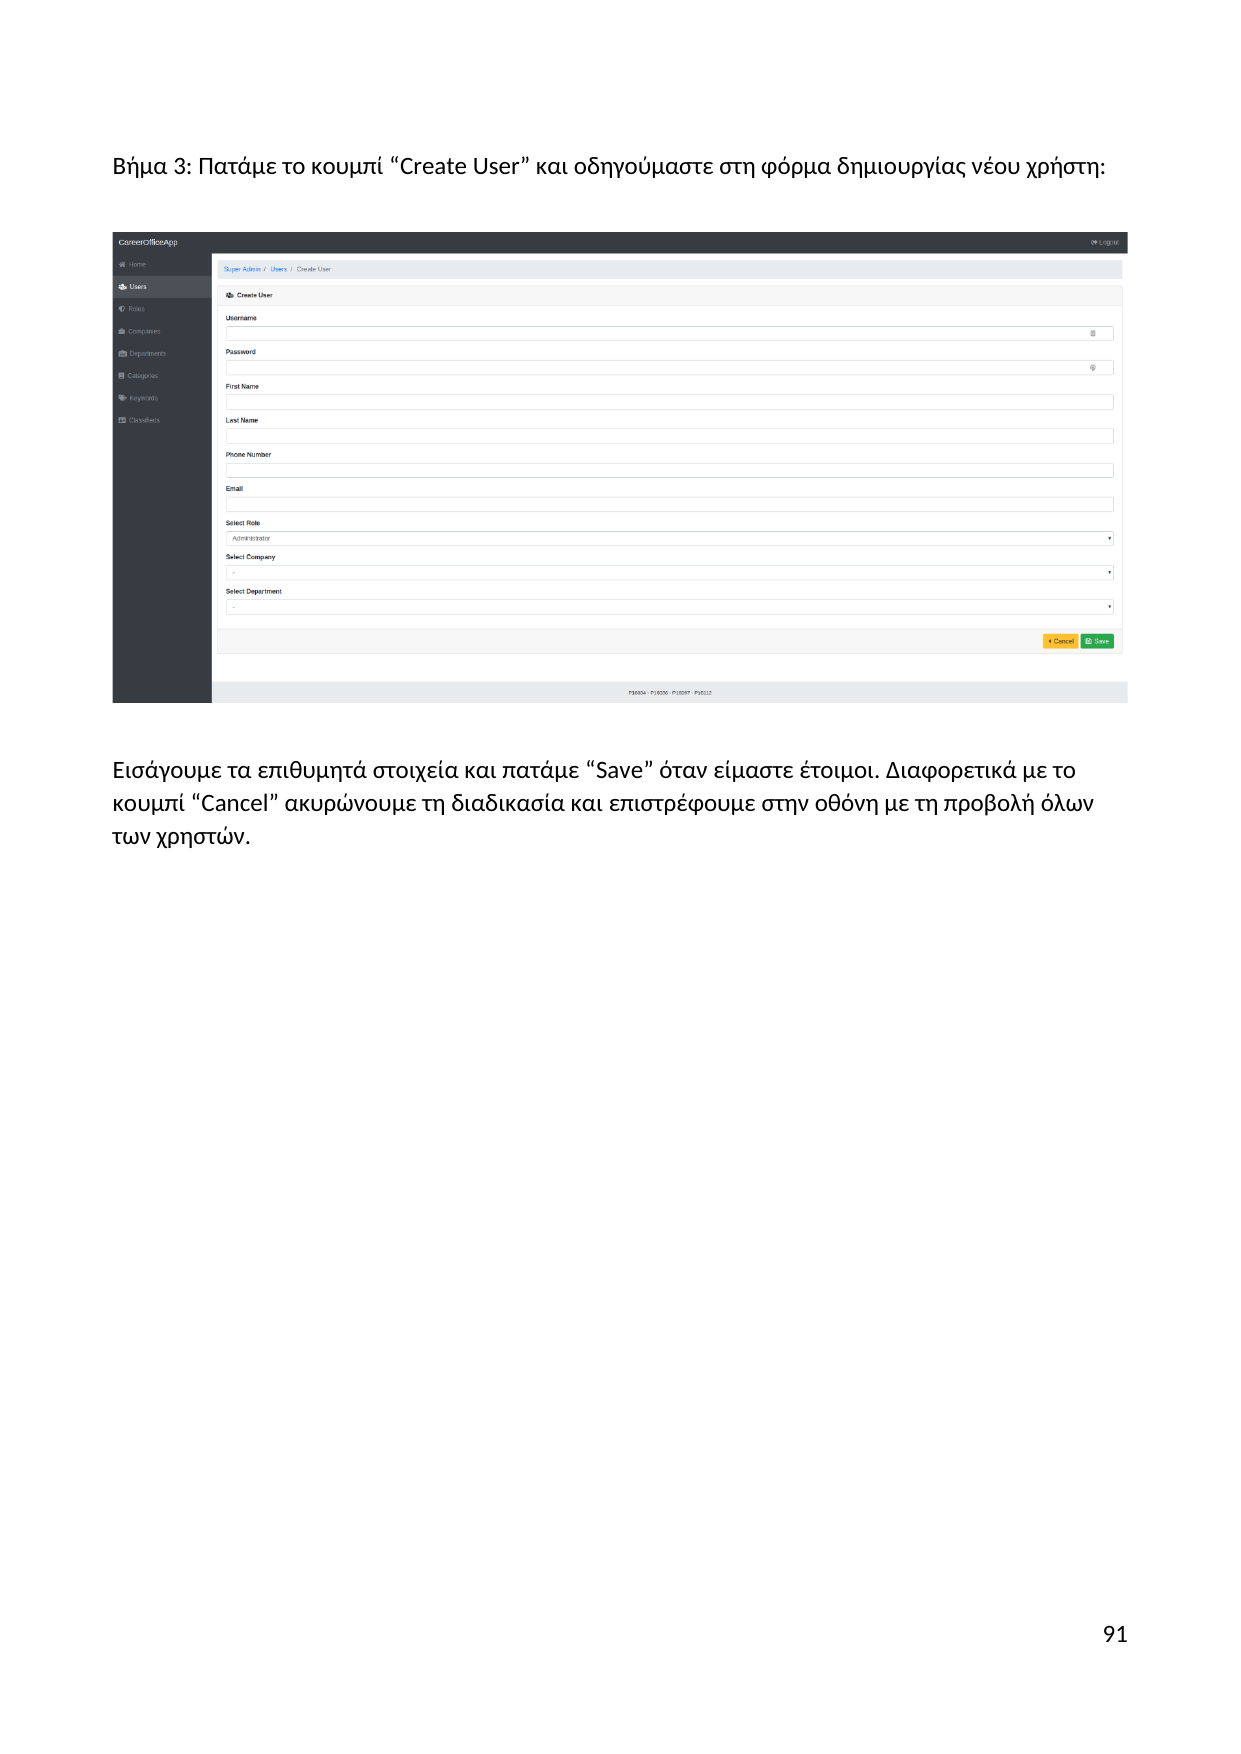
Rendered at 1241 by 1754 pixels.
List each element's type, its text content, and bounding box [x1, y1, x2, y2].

picture [112, 232, 1128, 703]
text Εισάγουμε τα επιθυμητά στοιχεία και πατάμε “Save” όταν είμαστε έτοιμοι. Διαφορετικά με το κουμπί “Cancel” ακυρώνουμε τη διαδικασία και επιστρέφουμε στην οθόνη με τη προβολή όλων των χρηστών. [112, 754, 1128, 851]
text Βήμα 3: Πατάμε το κουμπί “Create User” και οδηγούμαστε στη φόρμα δημιουργίας νέου χρήστη: [112, 150, 1128, 181]
